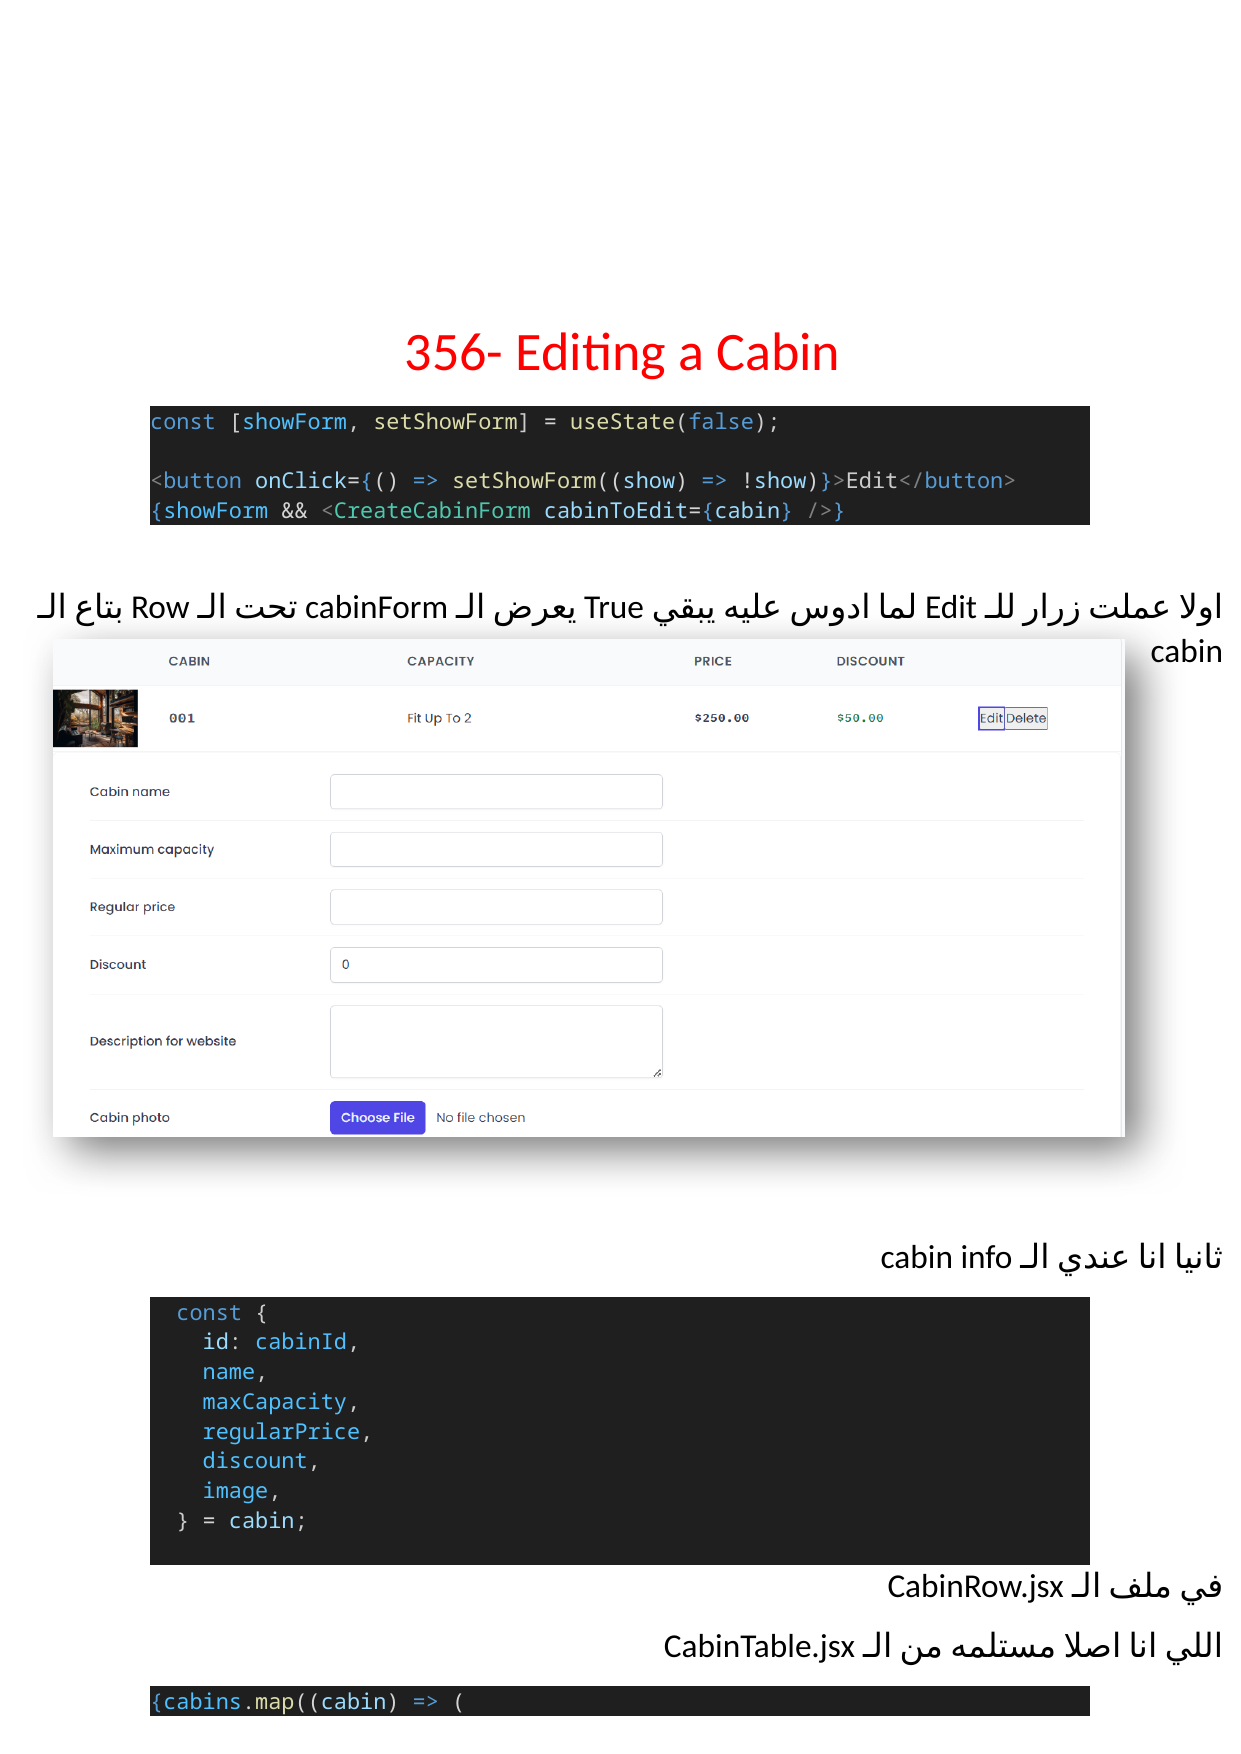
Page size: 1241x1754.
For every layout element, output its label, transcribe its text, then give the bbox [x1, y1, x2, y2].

text ثانيا انا عندي الـ cabin info [12, 1236, 1223, 1277]
text maxCapacity, [150, 1386, 1090, 1416]
text const [showForm, setShowForm] = useState(false); [150, 406, 1090, 436]
text } = cabin; [150, 1505, 1090, 1535]
text في ملف الـ CabinRow.jsx [12, 1565, 1223, 1605]
text {showForm && <CreateCabinForm cabinToEdit={cabin} />} [150, 495, 1090, 525]
text image, [150, 1475, 1090, 1505]
text regularPrice, [150, 1416, 1090, 1446]
text اولا عملت زرار للـ Edit لما ادوس عليه يبقي True يعرض الـ cabinForm تحت الـ Row بتاع الـ cabin [12, 586, 1223, 670]
text {cabins.map((cabin) => ( [150, 1686, 1090, 1716]
picture [53, 639, 1125, 1137]
text id: cabinId, [150, 1326, 1090, 1356]
text <button onClick={() => setShowForm((show) => !show)}>Edit</button> [150, 466, 1090, 495]
text name, [150, 1356, 1090, 1386]
text 356- Editing a Cabin [17, 318, 1228, 384]
text اللي انا اصلا مستلمه من الـ CabinTable.jsx [12, 1625, 1223, 1666]
text discount, [150, 1446, 1090, 1475]
text const { [150, 1297, 1090, 1326]
